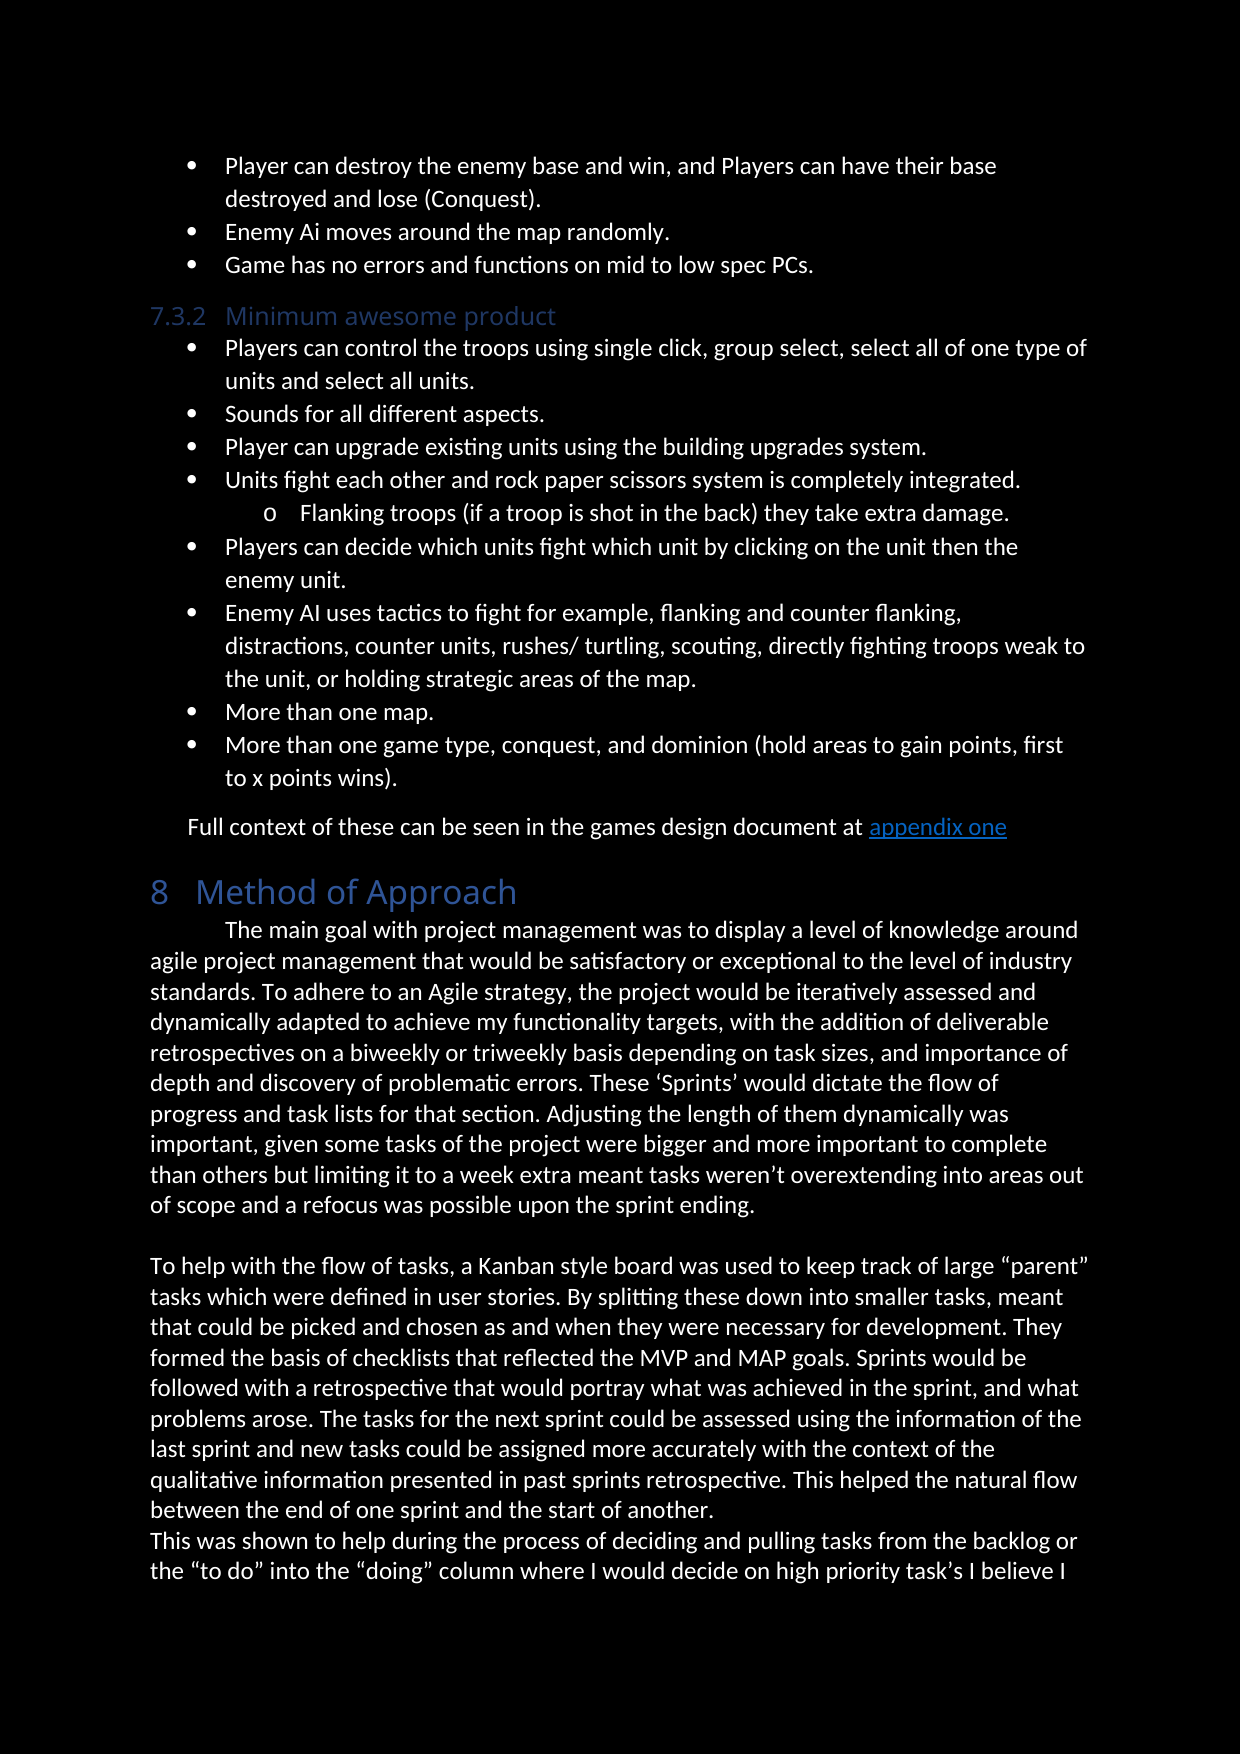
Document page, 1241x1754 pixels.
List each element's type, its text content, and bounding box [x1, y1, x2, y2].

list More than one game type, conquest, and dominion (hold areas to gain points, first to x points wins). [187, 729, 1090, 792]
list Game has no errors and functions on mid to low spec PCs. [187, 249, 1090, 279]
text To help with the flow of tasks, a Kanban style board was used to keep track of large “parent” tasks which were defined in user stories. By splitting these down into smaller tasks, meant that could be picked and chosen as and when they were necessary for development. They formed the basis of checklists that reflected the MVP and MAP goals. Sprints would be followed with a retrospective that would portray what was achieved in the sprint, and what problems arose. The tasks for the next sprint could be assessed using the information of the last sprint and new tasks could be assigned more accurately with the context of the qualitative information presented in past sprints retrospective. This helped the natural flow between the end of one sprint and the start of another. [150, 1250, 1090, 1525]
list More than one map. [187, 696, 1090, 726]
text The main goal with project management was to display a level of knowledge around agile project management that would be satisfactory or exceptional to the level of industry standards. To adhere to an Agile strategy, the project would be iteratively assessed and dynamically adapted to achieve my functionality targets, with the addition of deliverable retrospectives on a biweekly or triweekly basis depending on task sizes, and importance of depth and discovery of problematic errors. These ‘Sprints’ would dictate the flow of progress and task lists for that section. Adjusting the length of them dynamically was important, given some tasks of the project were bigger and more important to complete than others but limiting it to a week extra meant tasks weren’t overextending into areas out of scope and a refocus was possible upon the sprint ending. [150, 914, 1090, 1220]
list Flanking troops (if a troop is shot in the back) they take extra damage. [262, 497, 1090, 529]
list Sounds for all different aspects. [187, 398, 1090, 429]
list Players can decide which units fight which unit by clicking on the unit then the enemy unit. [187, 531, 1090, 595]
text Full context of these can be seen in the games design document at appendix one [187, 811, 1090, 842]
subtitle Method of Approach [150, 869, 1090, 914]
list Player can upgrade existing units using the building upgrades system. [187, 431, 1090, 462]
list Player can destroy the enemy base and win, and Players can have their base destroyed and lose (Conquest). [187, 150, 1090, 213]
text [150, 1525, 1090, 1586]
subtitle Minimum awesome product [150, 298, 1090, 332]
list Enemy Ai moves around the map randomly. [187, 216, 1090, 246]
list Units fight each other and rock paper scissors system is completely integrated. [187, 464, 1090, 494]
list Enemy AI uses tactics to fight for example, flanking and counter flanking, distractions, counter units, rushes/ turtling, scouting, directly fighting troops weak to the unit, or holding strategic areas of the map. [187, 597, 1090, 693]
list Players can control the troops using single click, group select, select all of one type of units and select all units. [187, 332, 1090, 396]
